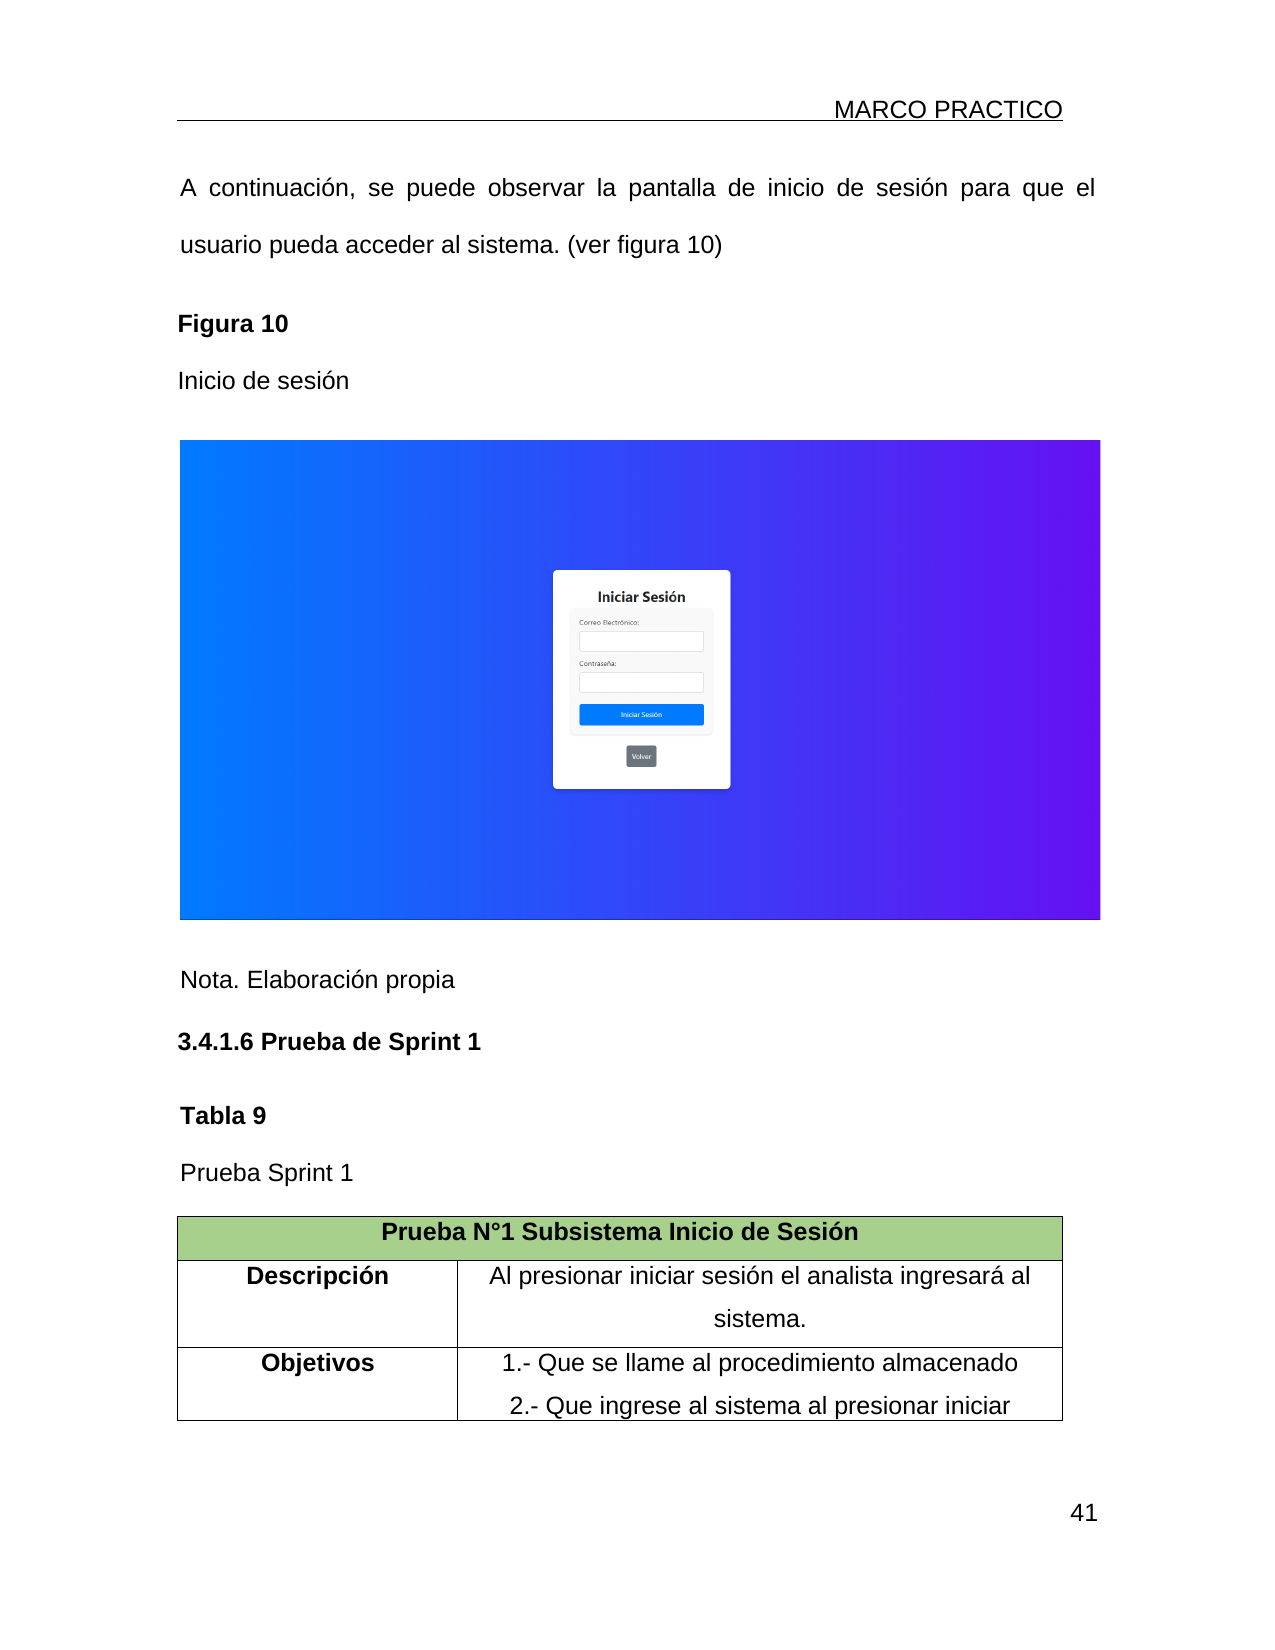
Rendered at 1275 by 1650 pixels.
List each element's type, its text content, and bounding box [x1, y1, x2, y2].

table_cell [458, 1348, 1062, 1420]
text A continuación, se puede observar la pantalla de inicio de sesión para que el usuario pueda acceder al sistema. (ver figura 10) [180, 173, 1098, 259]
subtitle Prueba de Sprint 1 [177, 1027, 1098, 1055]
text Nota. Elaboración propia [180, 965, 1098, 994]
picture [180, 440, 1101, 920]
table_cell Objetivos [178, 1348, 457, 1420]
table_cell Al presionar iniciar sesión el analista ingresará al sistema. [458, 1261, 1062, 1347]
text Figura 10 Inicio de sesión [177, 309, 1098, 395]
table_header Prueba N°1 Subsistema Inicio de Sesión [178, 1217, 1062, 1260]
table_cell Descripción [178, 1261, 457, 1347]
